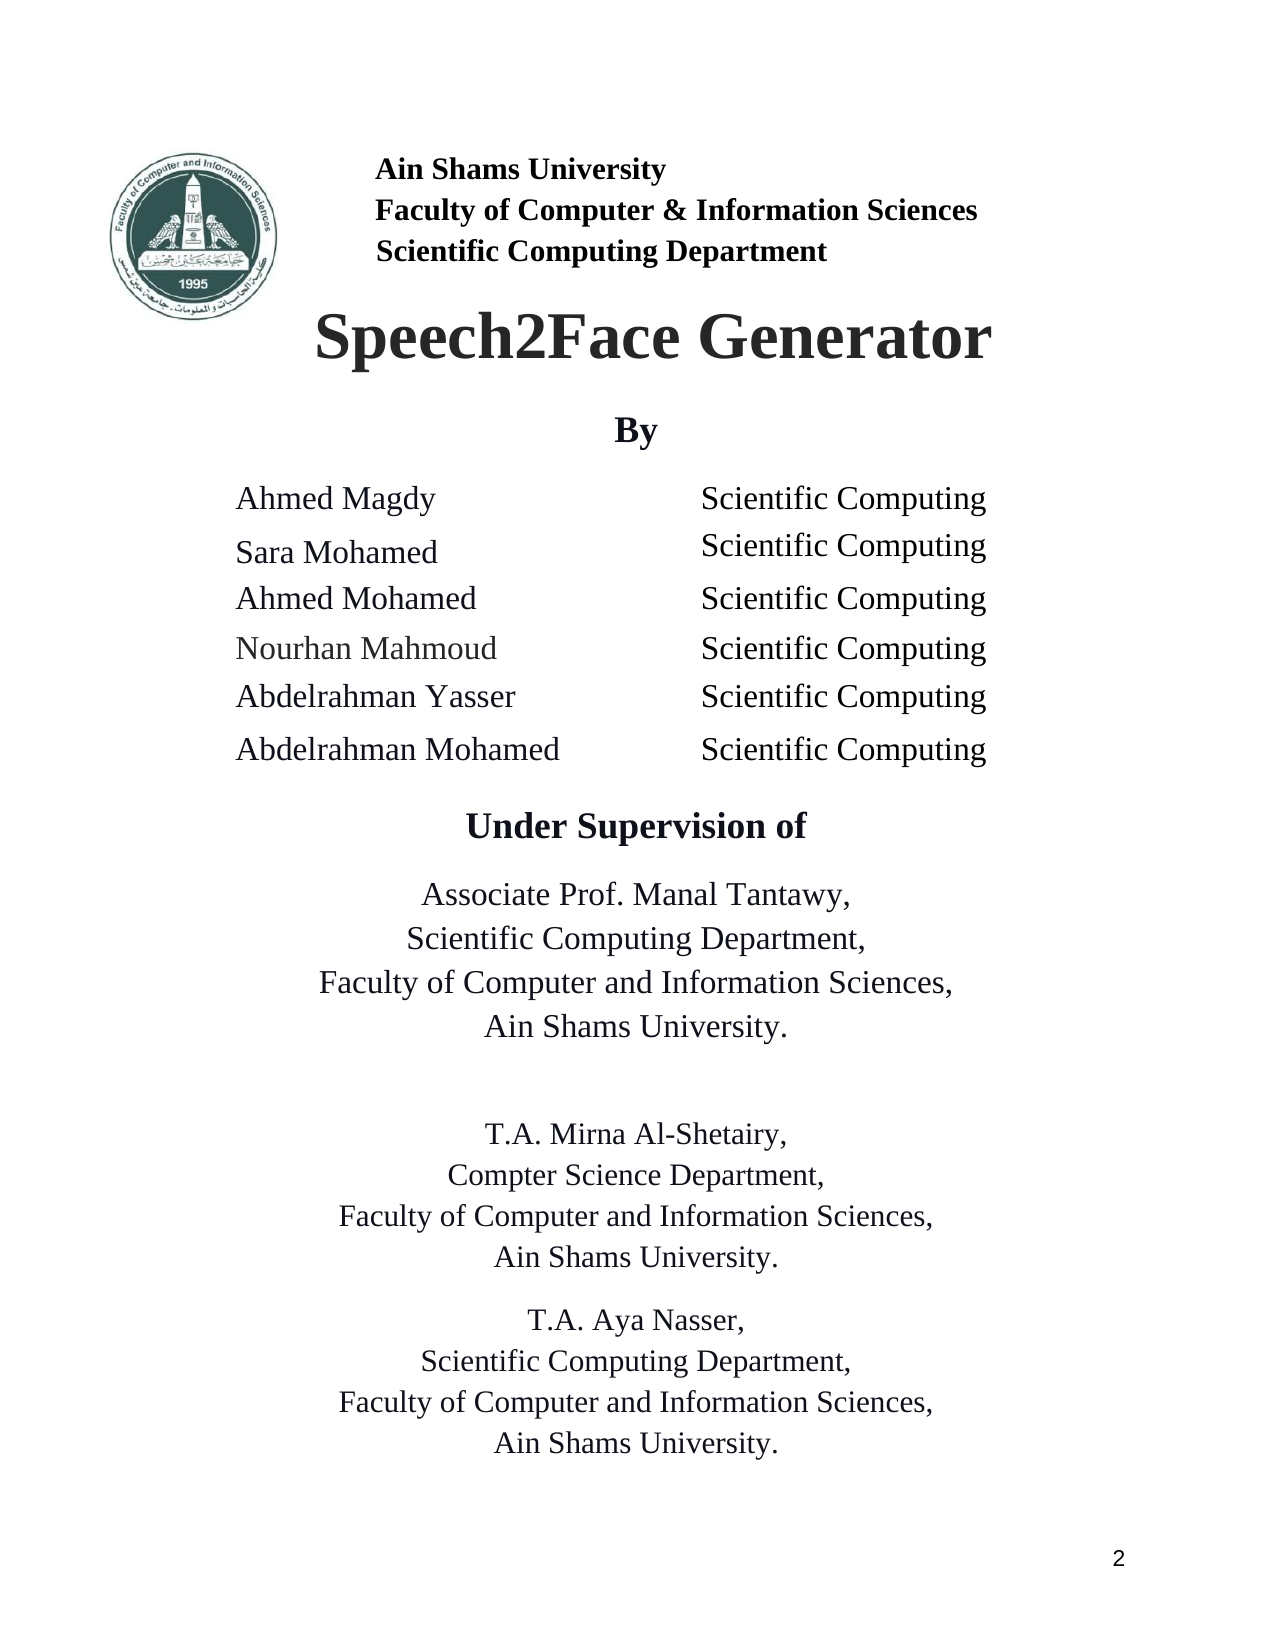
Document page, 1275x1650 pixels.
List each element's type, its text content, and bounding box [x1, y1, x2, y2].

text T.A. Mirna Al-Shetairy, Compter Science Department, Faculty of Computer and Information Sciences, Ain Shams University. [150, 1115, 1122, 1274]
text T.A. Aya Nasser, Scientific Computing Department, Faculty of Computer and Information Sciences, Ain Shams University. [150, 1301, 1122, 1460]
table_header Scientific Computing [701, 478, 1040, 525]
picture [109, 150, 278, 325]
text Under Supervision of [150, 804, 1122, 847]
table_cell Nourhan Mahmoud [235, 628, 701, 677]
table_cell Ahmed Mohamed [235, 578, 701, 628]
table_cell Abdelrahman Mohamed [235, 730, 701, 783]
text Ain Shams University [375, 150, 1125, 186]
text By [150, 408, 1122, 451]
text Scientific Computing Department [278, 232, 1122, 268]
table_cell Abdelrahman Yasser [235, 677, 701, 730]
table_cell Scientific Computing [701, 578, 1040, 628]
text Faculty of Computer & Information Sciences [375, 191, 1125, 227]
table_cell Scientific Computing [701, 730, 1040, 783]
text Associate Prof. Manal Tantawy, Scientific Computing Department, Faculty of Computer and Information Sciences, Ain Shams University. [150, 874, 1122, 1044]
table_cell Scientific Computing [701, 677, 1040, 730]
table_cell Scientific Computing [701, 628, 1040, 677]
title Speech2Face Generator [150, 297, 1122, 373]
table_cell Sara Mohamed [235, 525, 701, 578]
table_cell Scientific Computing [701, 525, 1040, 578]
table_header Ahmed Magdy [235, 478, 701, 525]
